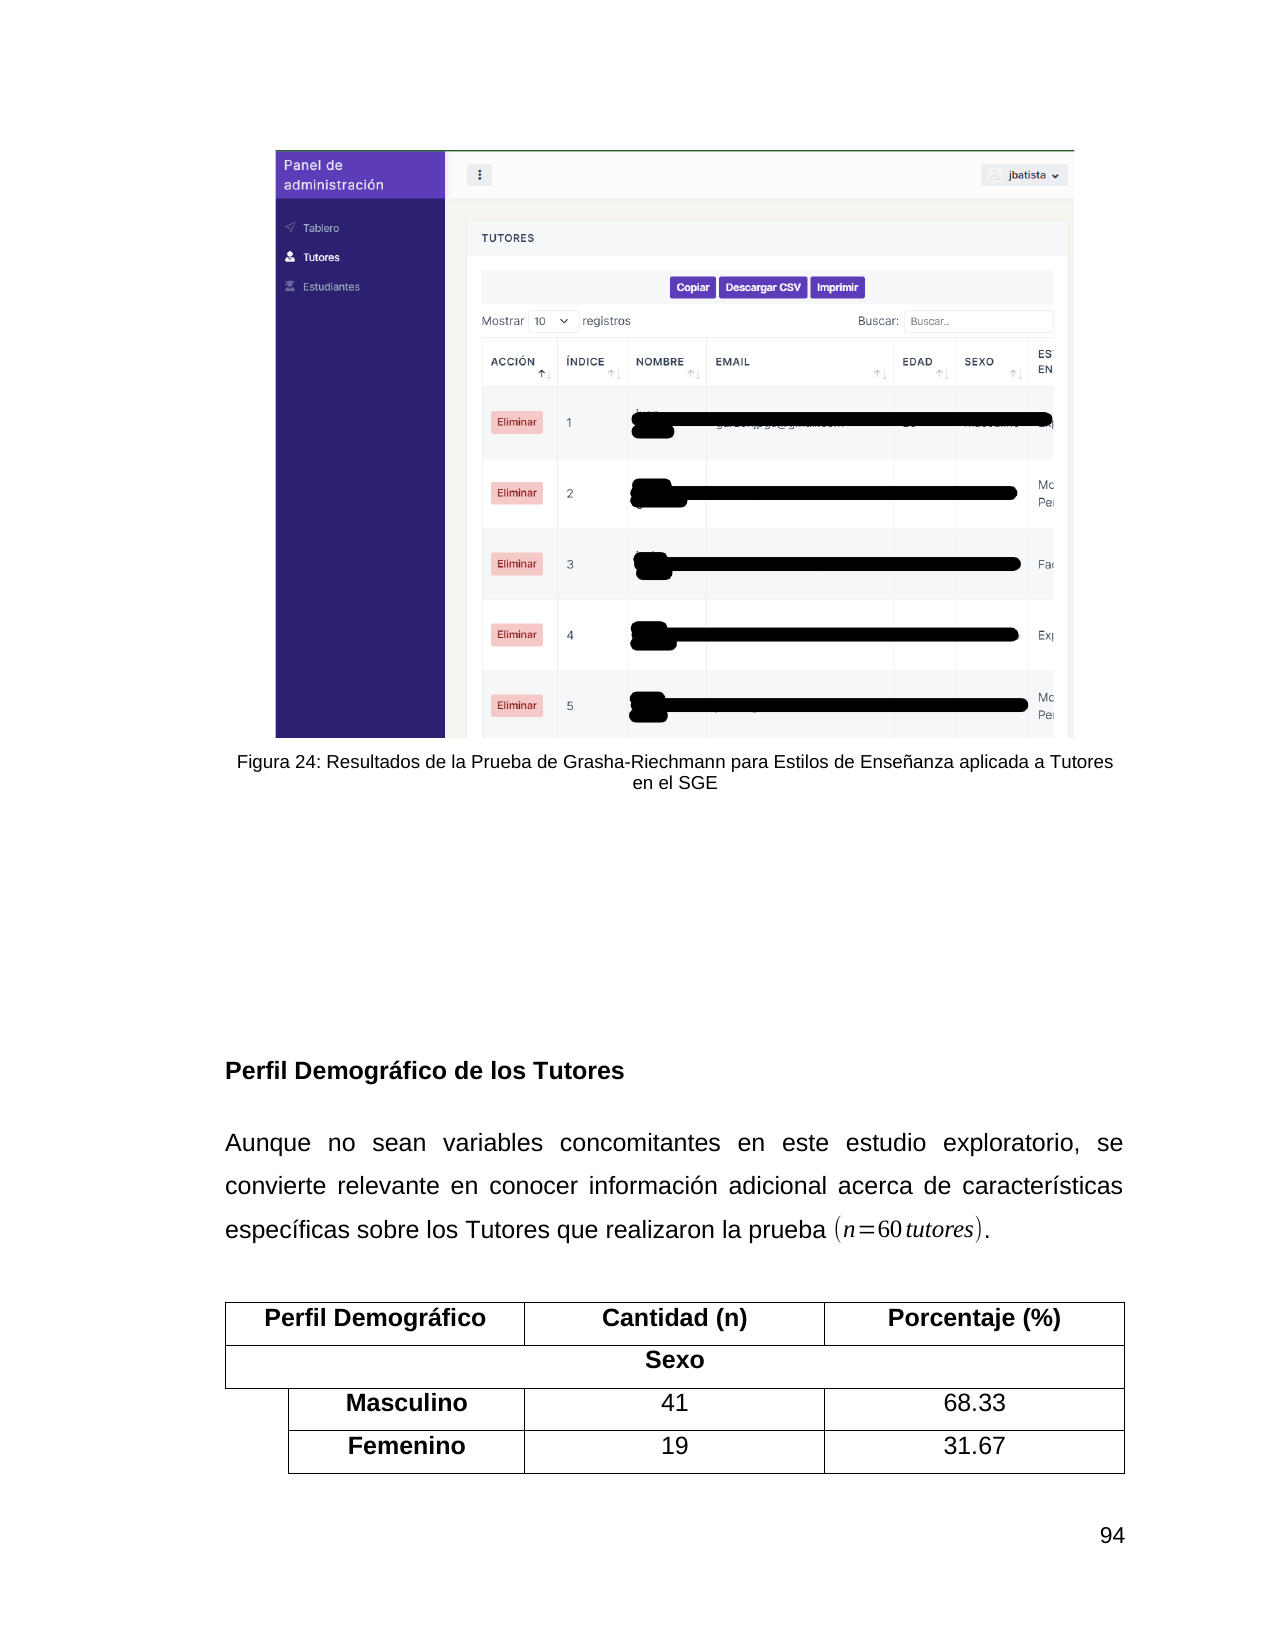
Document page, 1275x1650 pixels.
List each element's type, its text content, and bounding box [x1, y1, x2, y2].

text Aunque no sean variables concomitantes en este estudio exploratorio, se convierte relevante en conocer información adicional acerca de características específicas sobre los Tutores que realizaron la prueba . [225, 1128, 1125, 1244]
table_cell Masculino [289, 1389, 524, 1430]
table_cell 31.67 [825, 1431, 1124, 1473]
table_cell 19 [525, 1431, 824, 1473]
table_header Porcentaje (%) [825, 1303, 1124, 1344]
table_header Cantidad (n) [525, 1303, 824, 1344]
table_cell 41 [525, 1389, 824, 1430]
picture [275, 150, 1075, 738]
subtitle Perfil Demográfico de los Tutores [225, 1056, 1125, 1085]
table_header Perfil Demográfico [226, 1303, 524, 1344]
table_cell Sexo [226, 1346, 1124, 1387]
table_cell Femenino [289, 1431, 524, 1473]
table_cell 68.33 [825, 1389, 1124, 1430]
